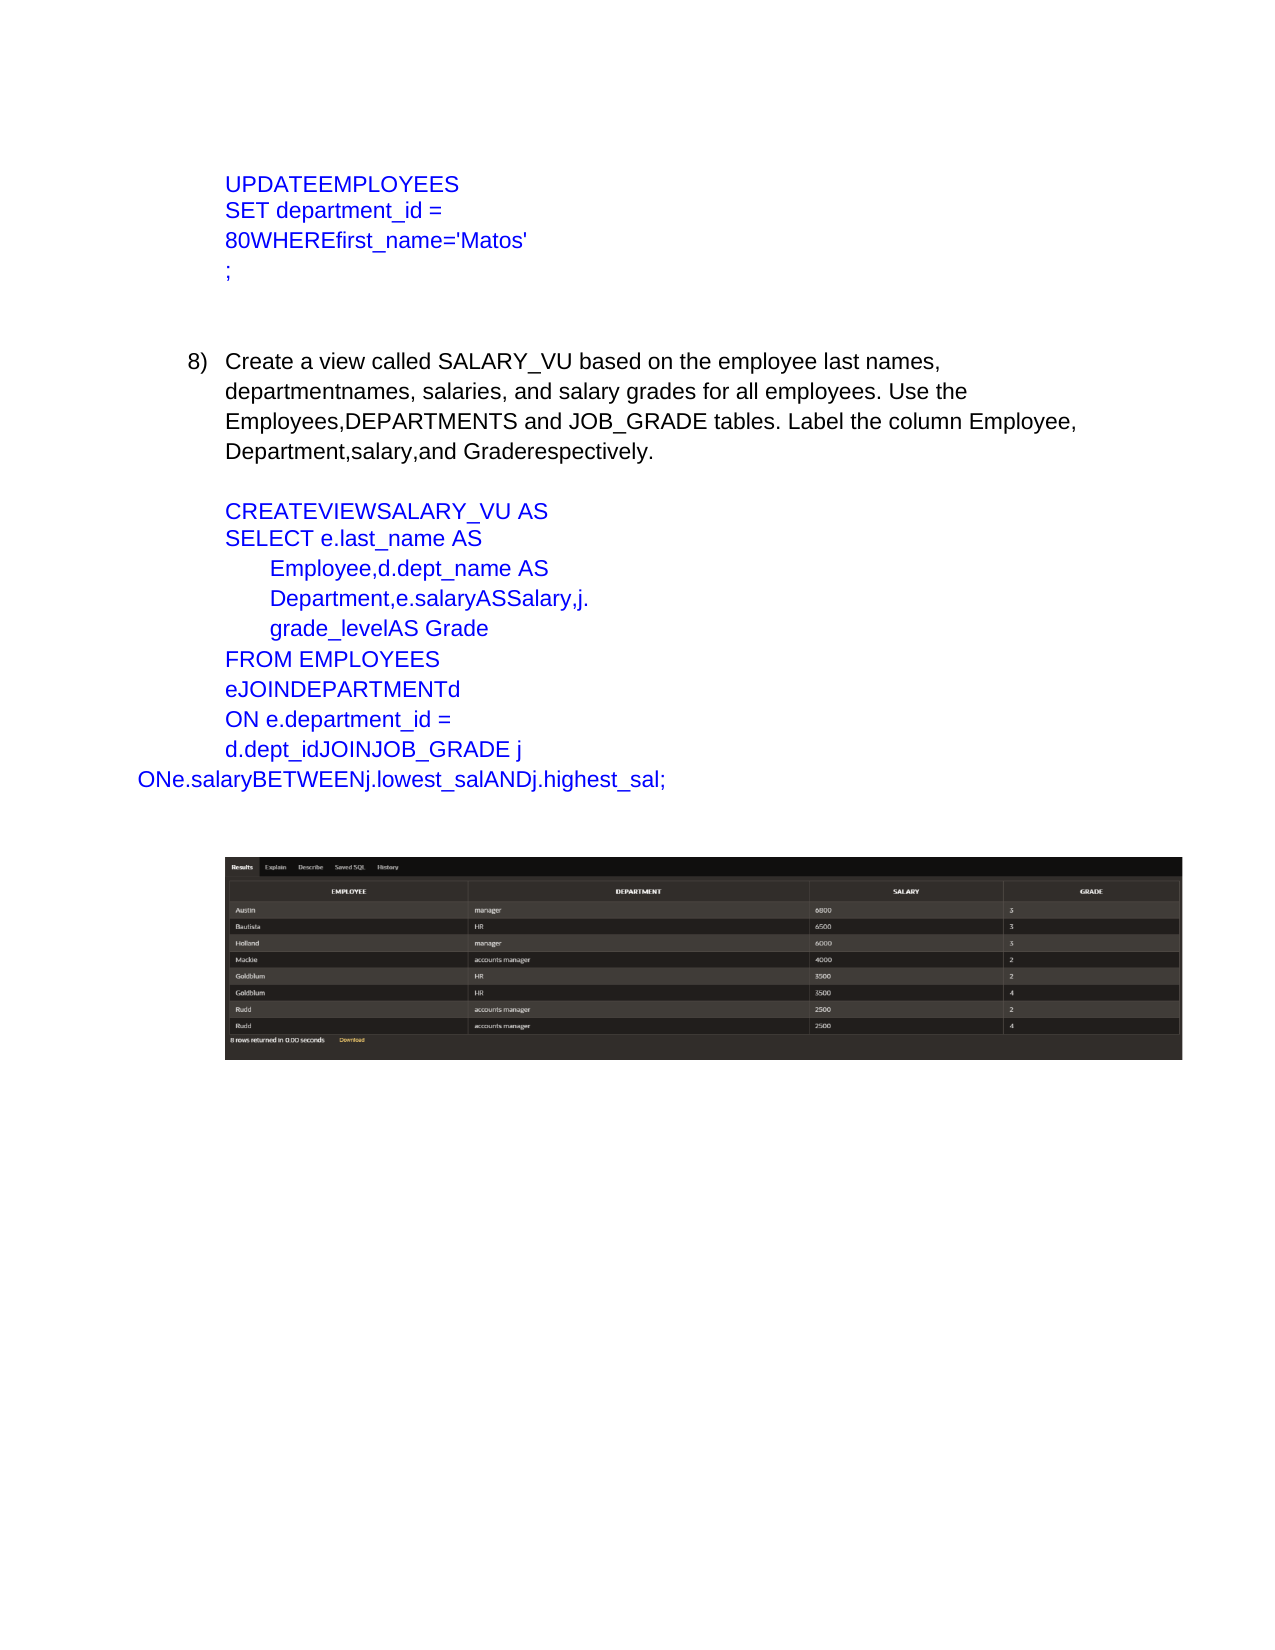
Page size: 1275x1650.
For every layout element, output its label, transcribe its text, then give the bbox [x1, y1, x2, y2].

text ONe.salaryBETWEENj.lowest_salANDj.highest_sal; [137, 766, 1210, 793]
text UPDATEEMPLOYEES [225, 171, 1210, 197]
text SELECT e.last_name AS Employee,d.dept_name AS Department,e.salaryASSalary,j.grade_levelAS Grade [225, 525, 597, 642]
text FROM EMPLOYEES eJOINDEPARTMENTd [225, 646, 461, 702]
text SET department_id = 80WHEREfirst_name='Matos'; [225, 197, 528, 284]
text CREATEVIEWSALARY_VU AS [225, 498, 1210, 525]
picture [225, 857, 1183, 1060]
text ON e.department_id = d.dept_idJOINJOB_GRADE j [225, 706, 567, 762]
list Create a view called SALARY_VU based on the employee last names, departmentnames, salaries, and salary grades for all employees. Use the Employees,DEPARTMENTS and JOB_GRADE tables. Label the column Employee, Department,salary,and Graderespectively. [187, 348, 1091, 464]
